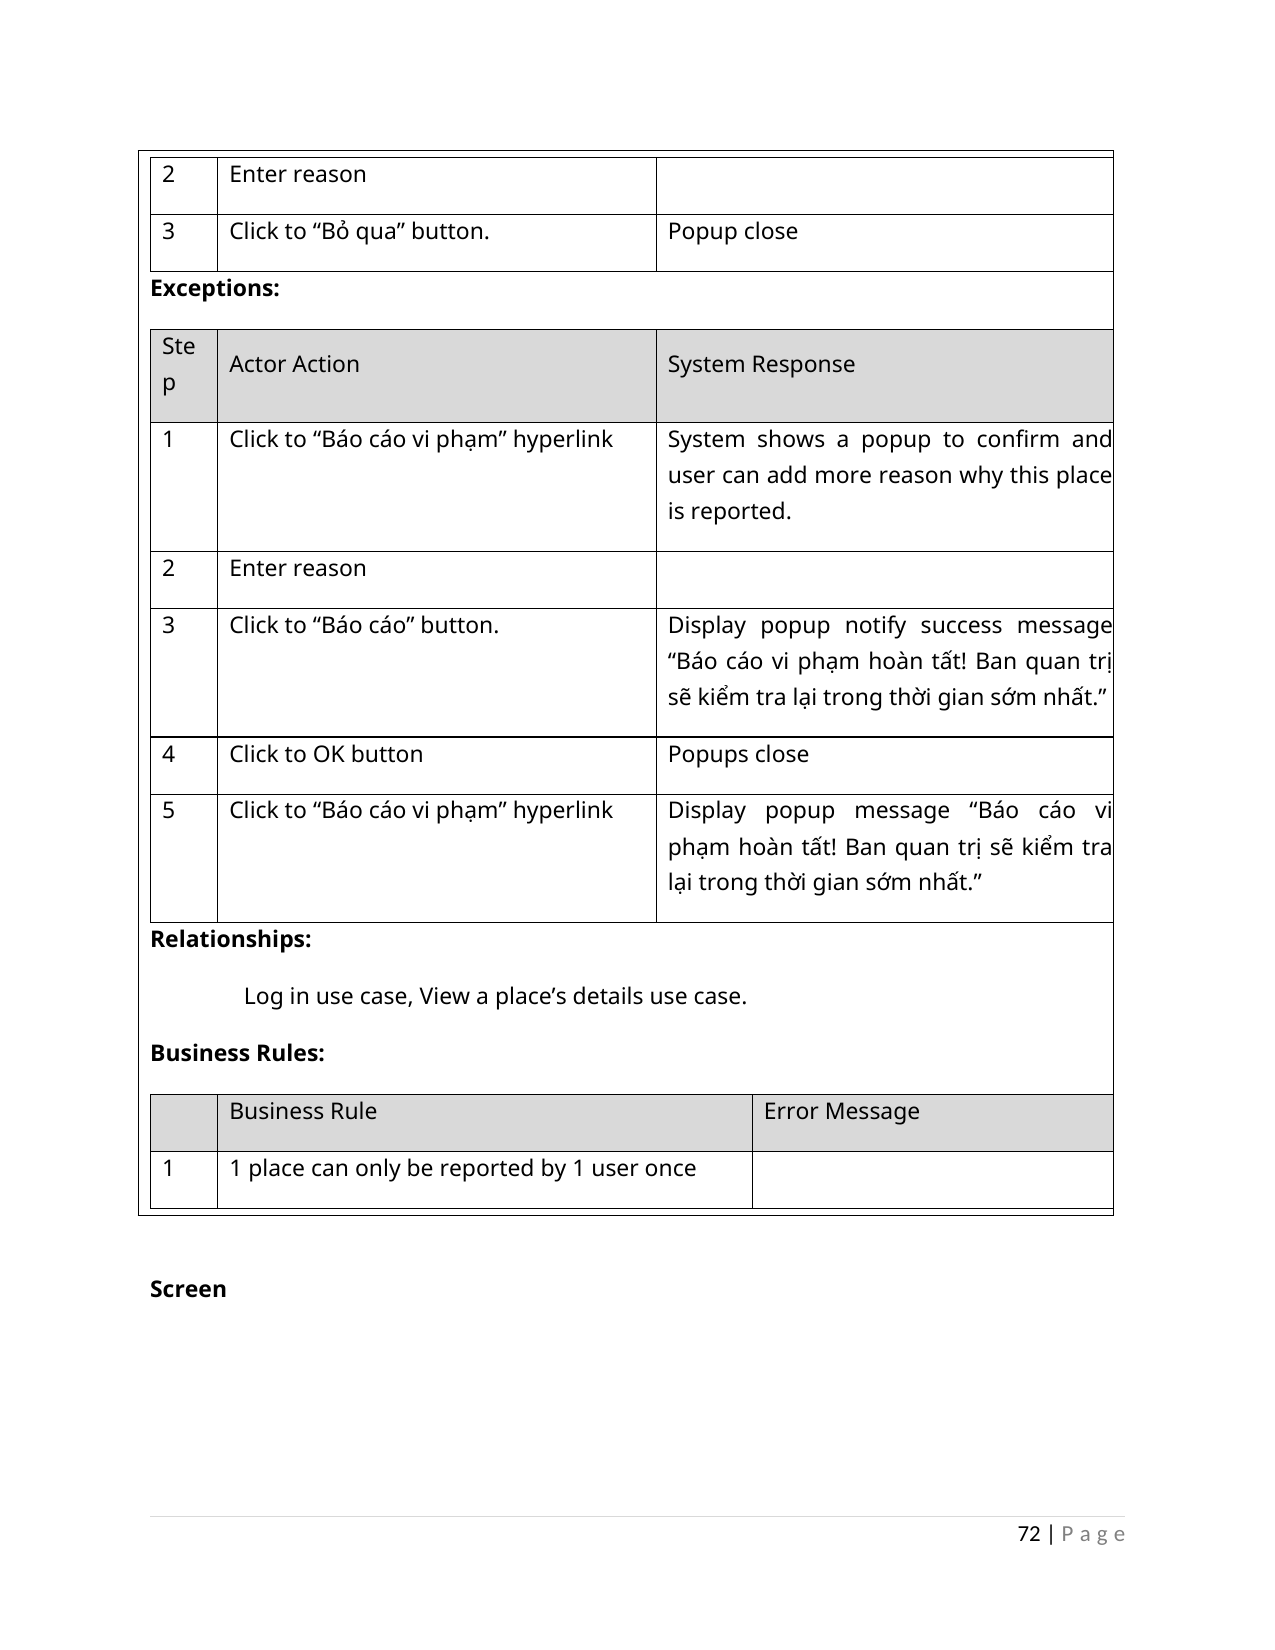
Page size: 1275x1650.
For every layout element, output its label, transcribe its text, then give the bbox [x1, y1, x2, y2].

text Screen [150, 1273, 1125, 1304]
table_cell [139, 151, 1113, 1215]
